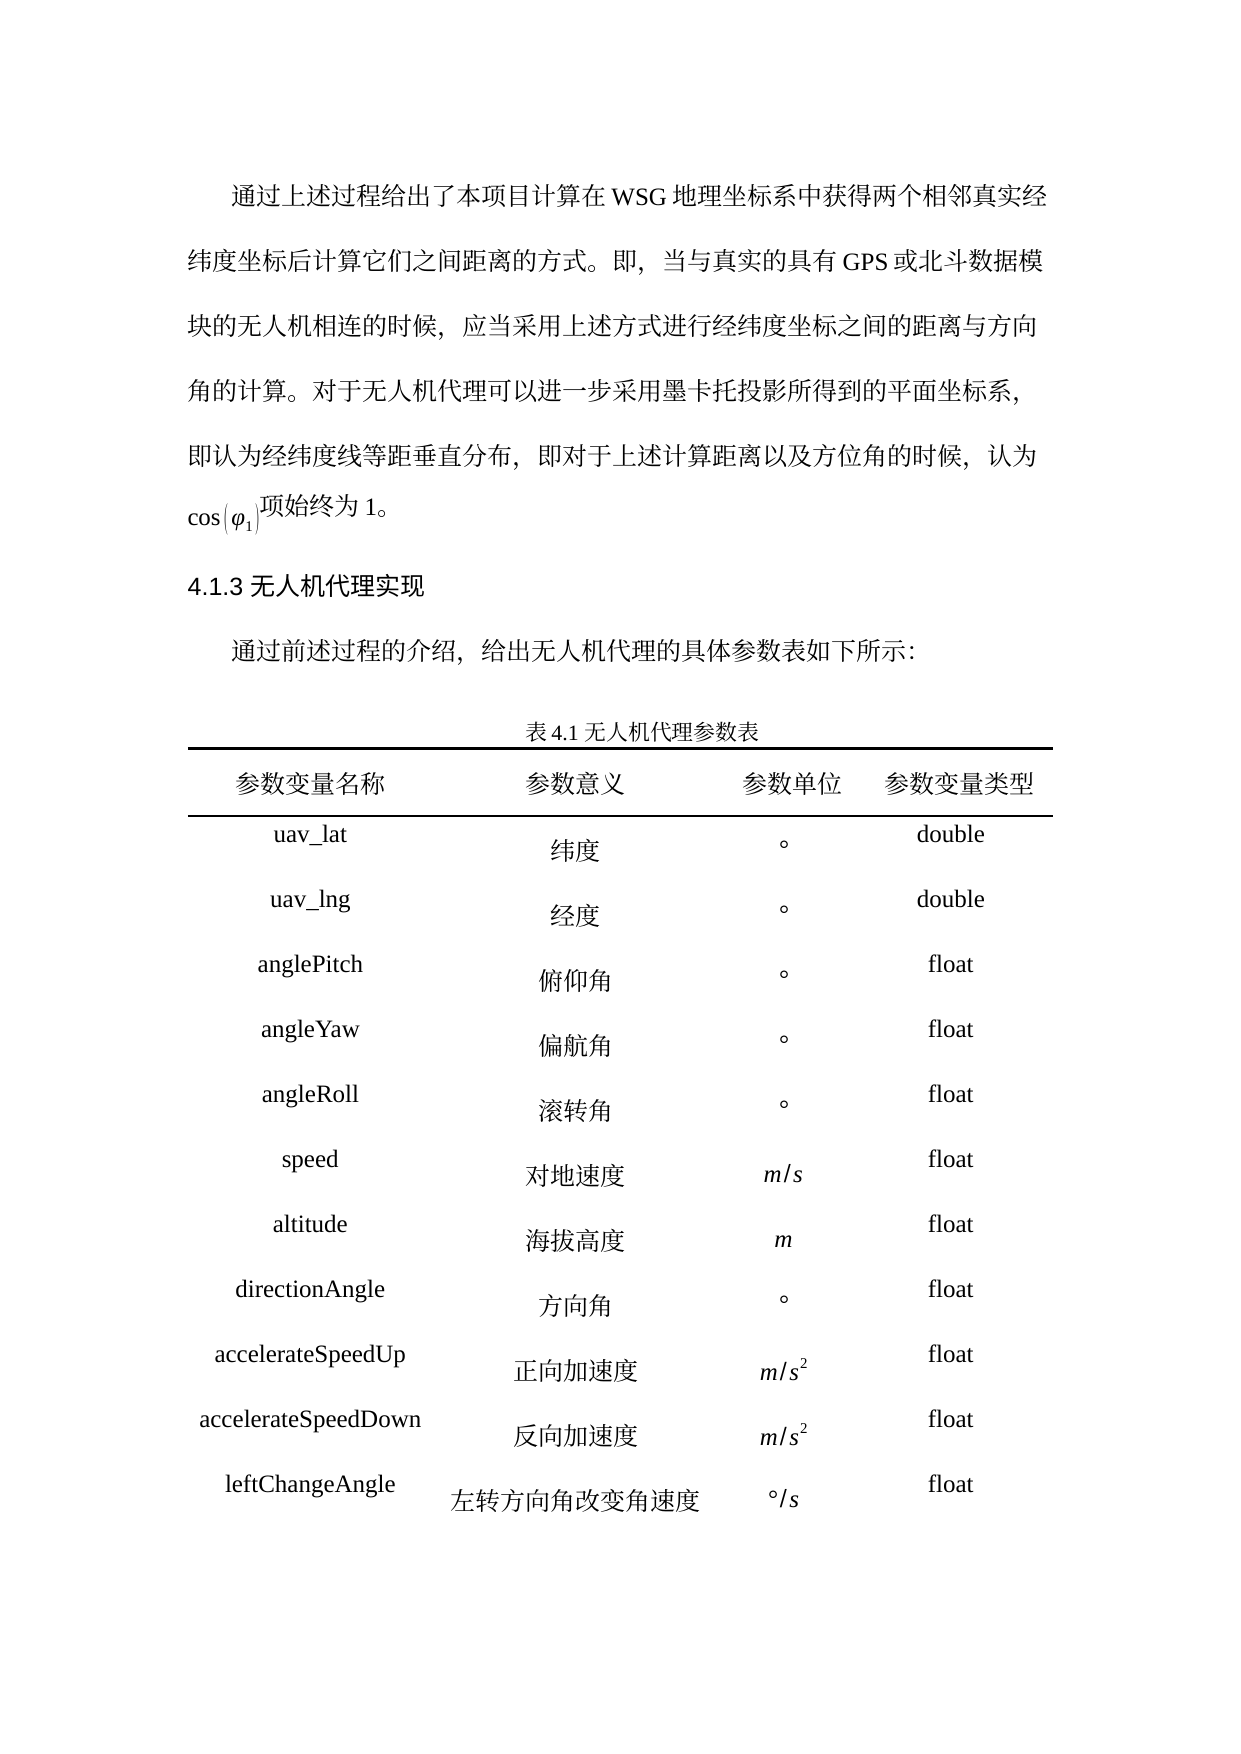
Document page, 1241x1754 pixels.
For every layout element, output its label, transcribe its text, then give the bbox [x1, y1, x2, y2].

table_cell float [849, 947, 1052, 1012]
table_cell float [849, 1402, 1052, 1467]
table_cell [719, 817, 849, 882]
table_cell 对地速度 [433, 1142, 718, 1207]
list 表4.1 无人机代理参数表 [231, 714, 1053, 747]
table_cell float [849, 1272, 1052, 1337]
table_cell double [849, 817, 1052, 882]
table_header 参数单位 [719, 750, 866, 815]
table_header 参数变量名称 [188, 750, 432, 815]
table_cell [719, 1402, 849, 1467]
table_cell float [849, 1467, 1052, 1532]
table_cell [719, 947, 849, 1012]
table_cell [719, 1012, 849, 1077]
table_cell float [849, 1207, 1052, 1272]
table_cell [719, 882, 849, 947]
table_cell float [849, 1077, 1052, 1142]
table_cell 纬度 [433, 817, 718, 882]
table_cell 滚转角 [433, 1077, 718, 1142]
table_cell uav_lng [188, 882, 432, 947]
table_cell float [849, 1142, 1052, 1207]
table_cell 海拔高度 [433, 1207, 718, 1272]
table_cell angleYaw [188, 1012, 432, 1077]
table_cell uav_lat [188, 817, 432, 882]
table_cell [719, 1467, 849, 1532]
table_cell directionAngle [188, 1272, 432, 1337]
list 无人机代理实现 [187, 552, 1053, 617]
table_cell accelerateSpeedDown [188, 1402, 432, 1467]
table_cell 方向角 [433, 1272, 718, 1337]
table_cell angleRoll [188, 1077, 432, 1142]
list 通过前述过程的介绍，给出无人机代理的具体参数表如下所示： [231, 617, 1053, 682]
table_cell 正向加速度 [433, 1337, 718, 1402]
table_cell [719, 1207, 849, 1272]
table_cell [719, 1077, 849, 1142]
table_cell float [849, 1012, 1052, 1077]
table_cell speed [188, 1142, 432, 1207]
table_cell anglePitch [188, 947, 432, 1012]
table_cell altitude [188, 1207, 432, 1272]
table_cell float [849, 1337, 1052, 1402]
table_cell double [849, 882, 1052, 947]
table_cell 偏航角 [433, 1012, 718, 1077]
table_cell leftChangeAngle [188, 1467, 432, 1532]
table_cell 经度 [433, 882, 718, 947]
text 通过上述过程给出了本项目计算在WSG地理坐标系中获得两个相邻真实经纬度坐标后计算它们之间距离的方式。即，当与真实的具有GPS或北斗数据模块的无人机相连的时候，应当采用上述方式进行经纬度坐标之间的距离与方向角的计算。对于无人机代理可以进一步采用墨卡托投影所得到的平面坐标系，即认为经纬度线等距垂直分布，即对于上述计算距离以及方位角的时候，认为项始终为1。 [187, 162, 1053, 552]
table_cell [719, 1337, 849, 1402]
table_cell 俯仰角 [433, 947, 718, 1012]
table_header 参数变量类型 [866, 750, 1052, 815]
table_cell [719, 1272, 849, 1337]
table_cell 反向加速度 [433, 1402, 718, 1467]
table_header 参数意义 [433, 750, 718, 815]
table_cell accelerateSpeedUp [188, 1337, 432, 1402]
table_cell [719, 1142, 849, 1207]
table_cell 左转方向角改变角速度 [433, 1467, 718, 1532]
